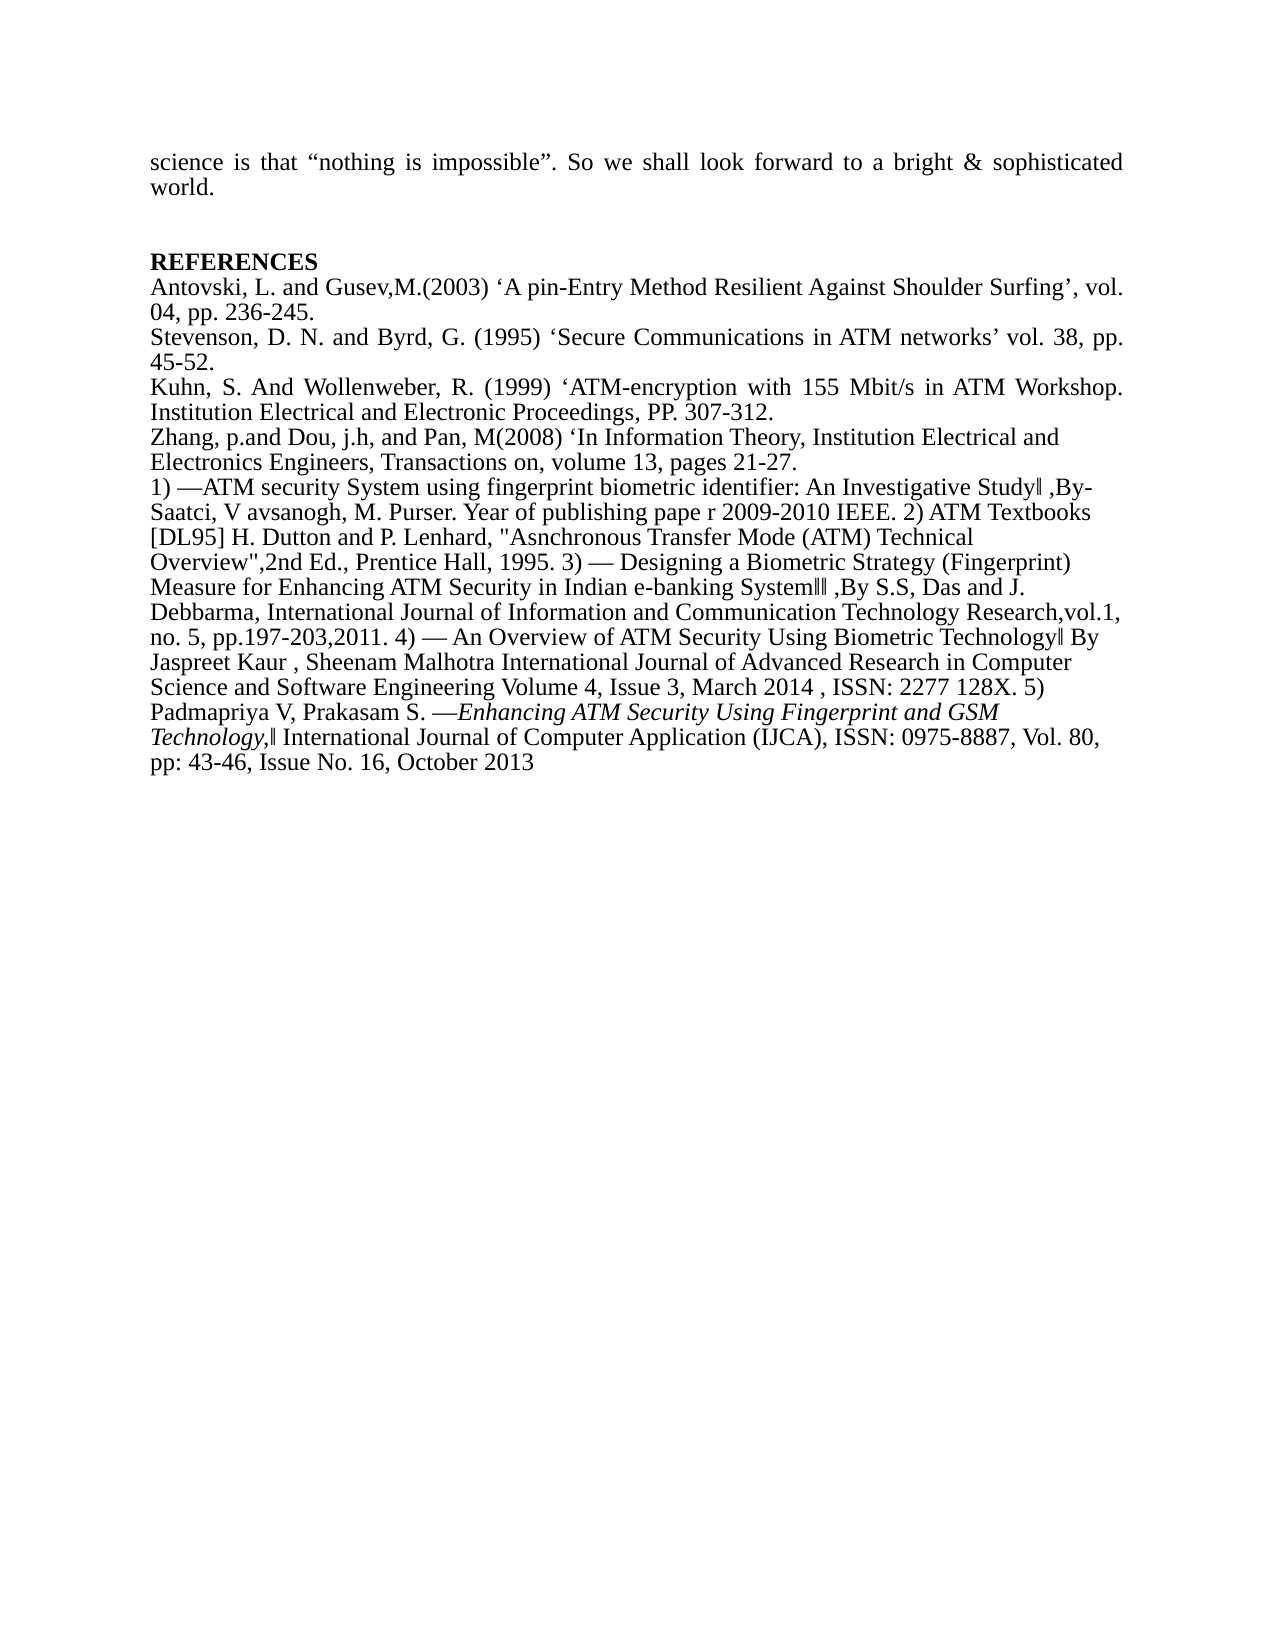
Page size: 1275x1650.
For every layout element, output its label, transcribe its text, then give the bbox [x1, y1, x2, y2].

text Stevenson, D. N. and Byrd, G. (1995) ‘Secure Communications in ATM networks’ vol. 38, pp. 45-52. [150, 325, 1125, 375]
text Antovski, L. and Gusev,M.(2003) ‘A pin-Entry Method Resilient Against Shoulder Surfing’, vol. 04, pp. 236-245. [150, 275, 1125, 325]
text Kuhn, S. And Wollenweber, R. (1999) ‘ATM-encryption with 155 Mbit/s in ATM Workshop. Institution Electrical and Electronic Proceedings, PP. 307-312. [150, 375, 1125, 425]
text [150, 150, 1125, 200]
text REFERENCES [150, 250, 1125, 275]
text 1) ―ATM security System using fingerprint biometric identifier: An Investigative Study‖ ,By- Saatci, V avsanogh, M. Purser. Year of publishing pape r 2009-2010 IEEE. 2) ATM Textbooks [DL95] H. Dutton and P. Lenhard, "Asnchronous Transfer Mode (ATM) Technical Overview",2nd Ed., Prentice Hall, 1995. 3) ― Designing a Biometric Strategy (Fingerprint) Measure for Enhancing ATM Security in Indian e-banking System‖‖ ,By S.S, Das and J. Debbarma, International Journal of Information and Communication Technology Research,vol.1, no. 5, pp.197-203,2011. 4) ― An Overview of ATM Security Using Biometric Technology‖ By Jaspreet Kaur , Sheenam Malhotra International Journal of Advanced Research in Computer Science and Software Engineering Volume 4, Issue 3, March 2014 , ISSN: 2277 128X. 5) Padmapriya V, Prakasam S. ―Enhancing ATM Security Using Fingerprint and GSM Technology,‖ International Journal of Computer Application (IJCA), ISSN: 0975-8887, Vol. 80, pp: 43-46, Issue No. 16, October 2013 [150, 475, 1125, 775]
text Zhang, p.and Dou, j.h, and Pan, M(2008) ‘In Information Theory, Institution Electrical and Electronics Engineers, Transactions on, volume 13, pages 21-27. [150, 425, 1125, 475]
